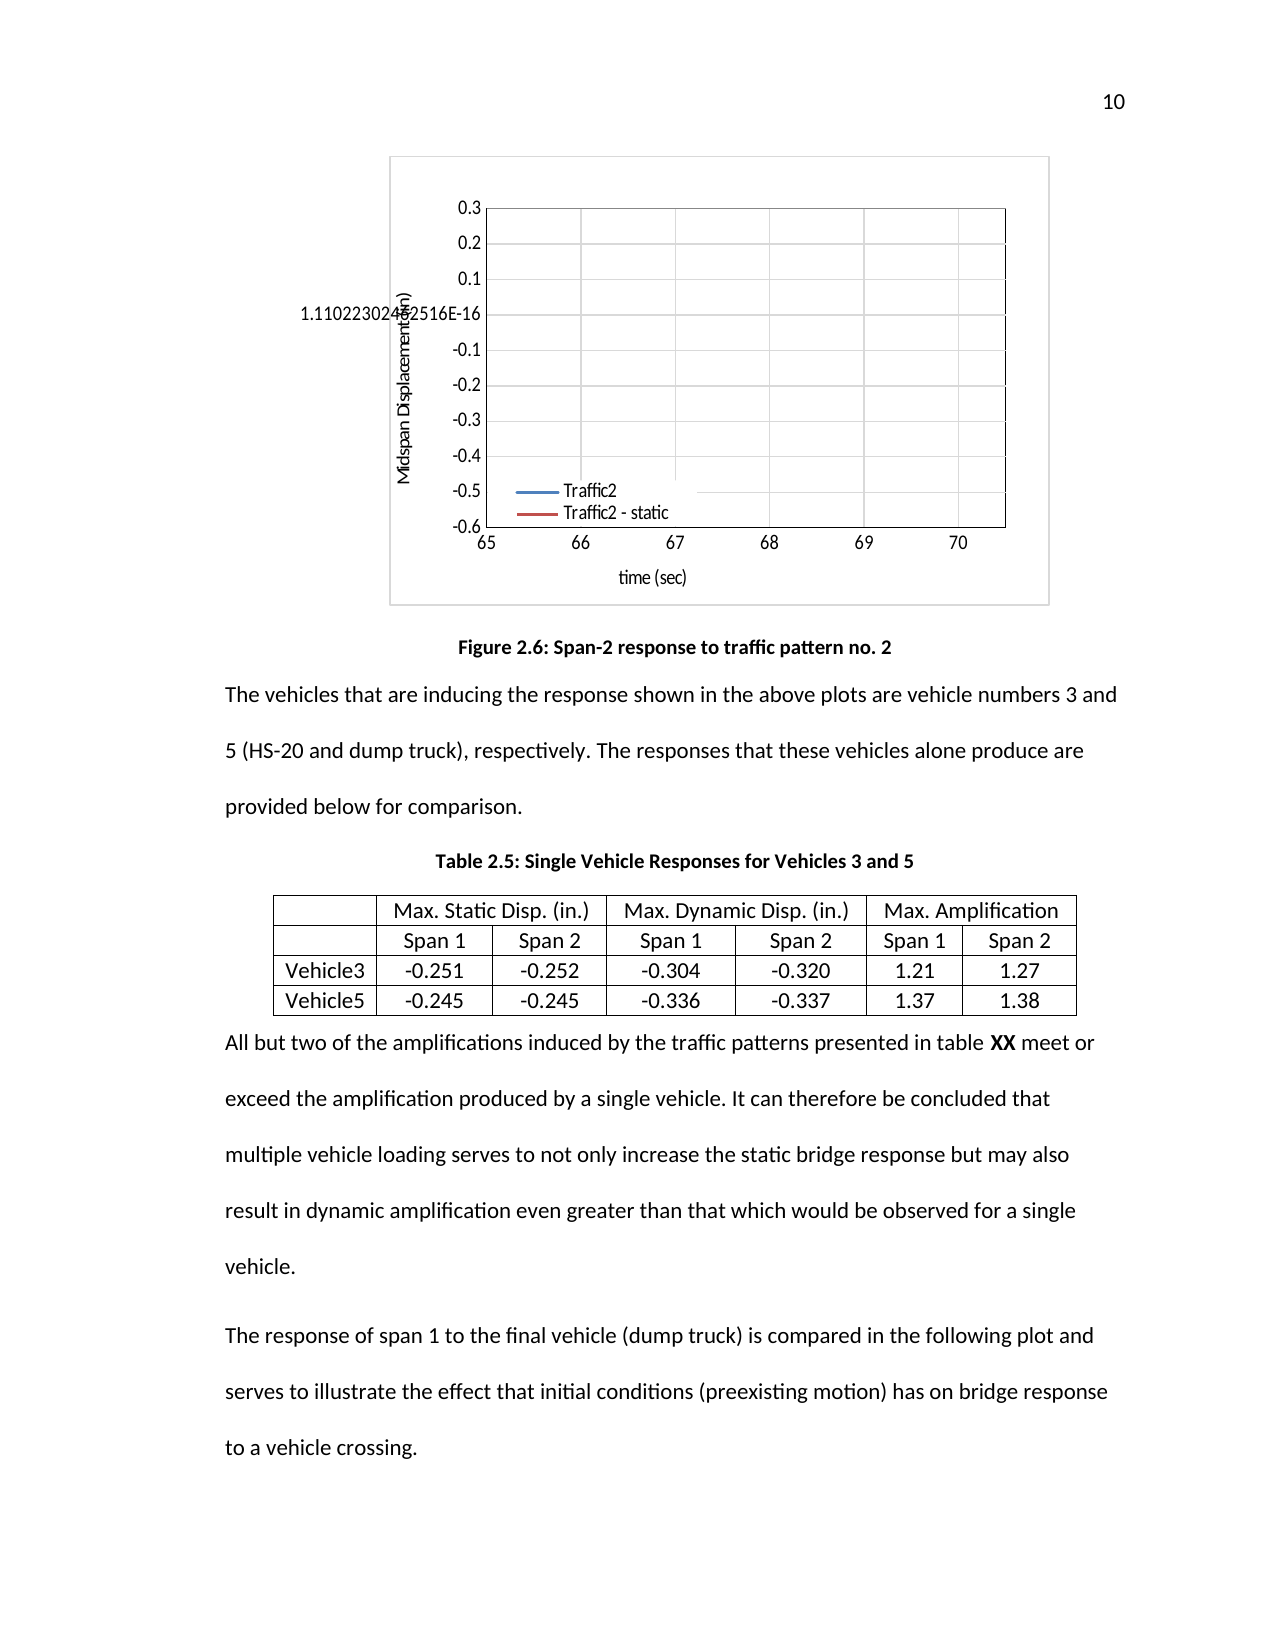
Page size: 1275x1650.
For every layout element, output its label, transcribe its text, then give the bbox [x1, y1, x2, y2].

table_cell [274, 926, 376, 955]
table_cell Span 2 [963, 926, 1076, 955]
table_cell Span 2 [493, 926, 606, 955]
table_cell -0.320 [736, 956, 866, 985]
table_cell Span 1 [377, 926, 492, 955]
text All but two of the amplifications induced by the traffic patterns presented in table XX meet or exceed the amplification produced by a single vehicle. It can therefore be concluded that multiple vehicle loading serves to not only increase the static bridge response but may also result in dynamic amplification even greater than that which would be observed for a single vehicle. [225, 1028, 1125, 1280]
table_cell 1.21 [867, 956, 962, 985]
table_header Max. Amplification [867, 896, 1076, 925]
table_cell -0.337 [736, 986, 866, 1015]
table_cell Span 2 [736, 926, 866, 955]
text The response of span 1 to the final vehicle (dump truck) is compared in the following plot and serves to illustrate the effect that initial conditions (preexisting motion) has on bridge response to a vehicle crossing. [225, 1321, 1125, 1461]
table_cell Vehicle5 [274, 986, 376, 1015]
table_cell -0.252 [493, 956, 606, 985]
table_cell Span 1 [607, 926, 735, 955]
table_cell Vehicle3 [274, 956, 376, 985]
table_cell 1.27 [963, 956, 1076, 985]
table_cell 1.37 [867, 986, 962, 1015]
table_cell -0.304 [607, 956, 735, 985]
table_cell -0.251 [377, 956, 492, 985]
table_cell Span 1 [867, 926, 962, 955]
table_cell -0.336 [607, 986, 735, 1015]
text The vehicles that are inducing the response shown in the above plots are vehicle numbers 3 and 5 (HS-20 and dump truck), respectively. The responses that these vehicles alone produce are provided below for comparison. [225, 680, 1125, 820]
table_cell -0.245 [493, 986, 606, 1015]
table_header [274, 896, 376, 925]
table_cell 1.38 [963, 986, 1076, 1015]
table_header Max. Dynamic Disp. (in.) [607, 896, 866, 925]
table_cell -0.245 [377, 986, 492, 1015]
table_header Max. Static Disp. (in.) [377, 896, 606, 925]
